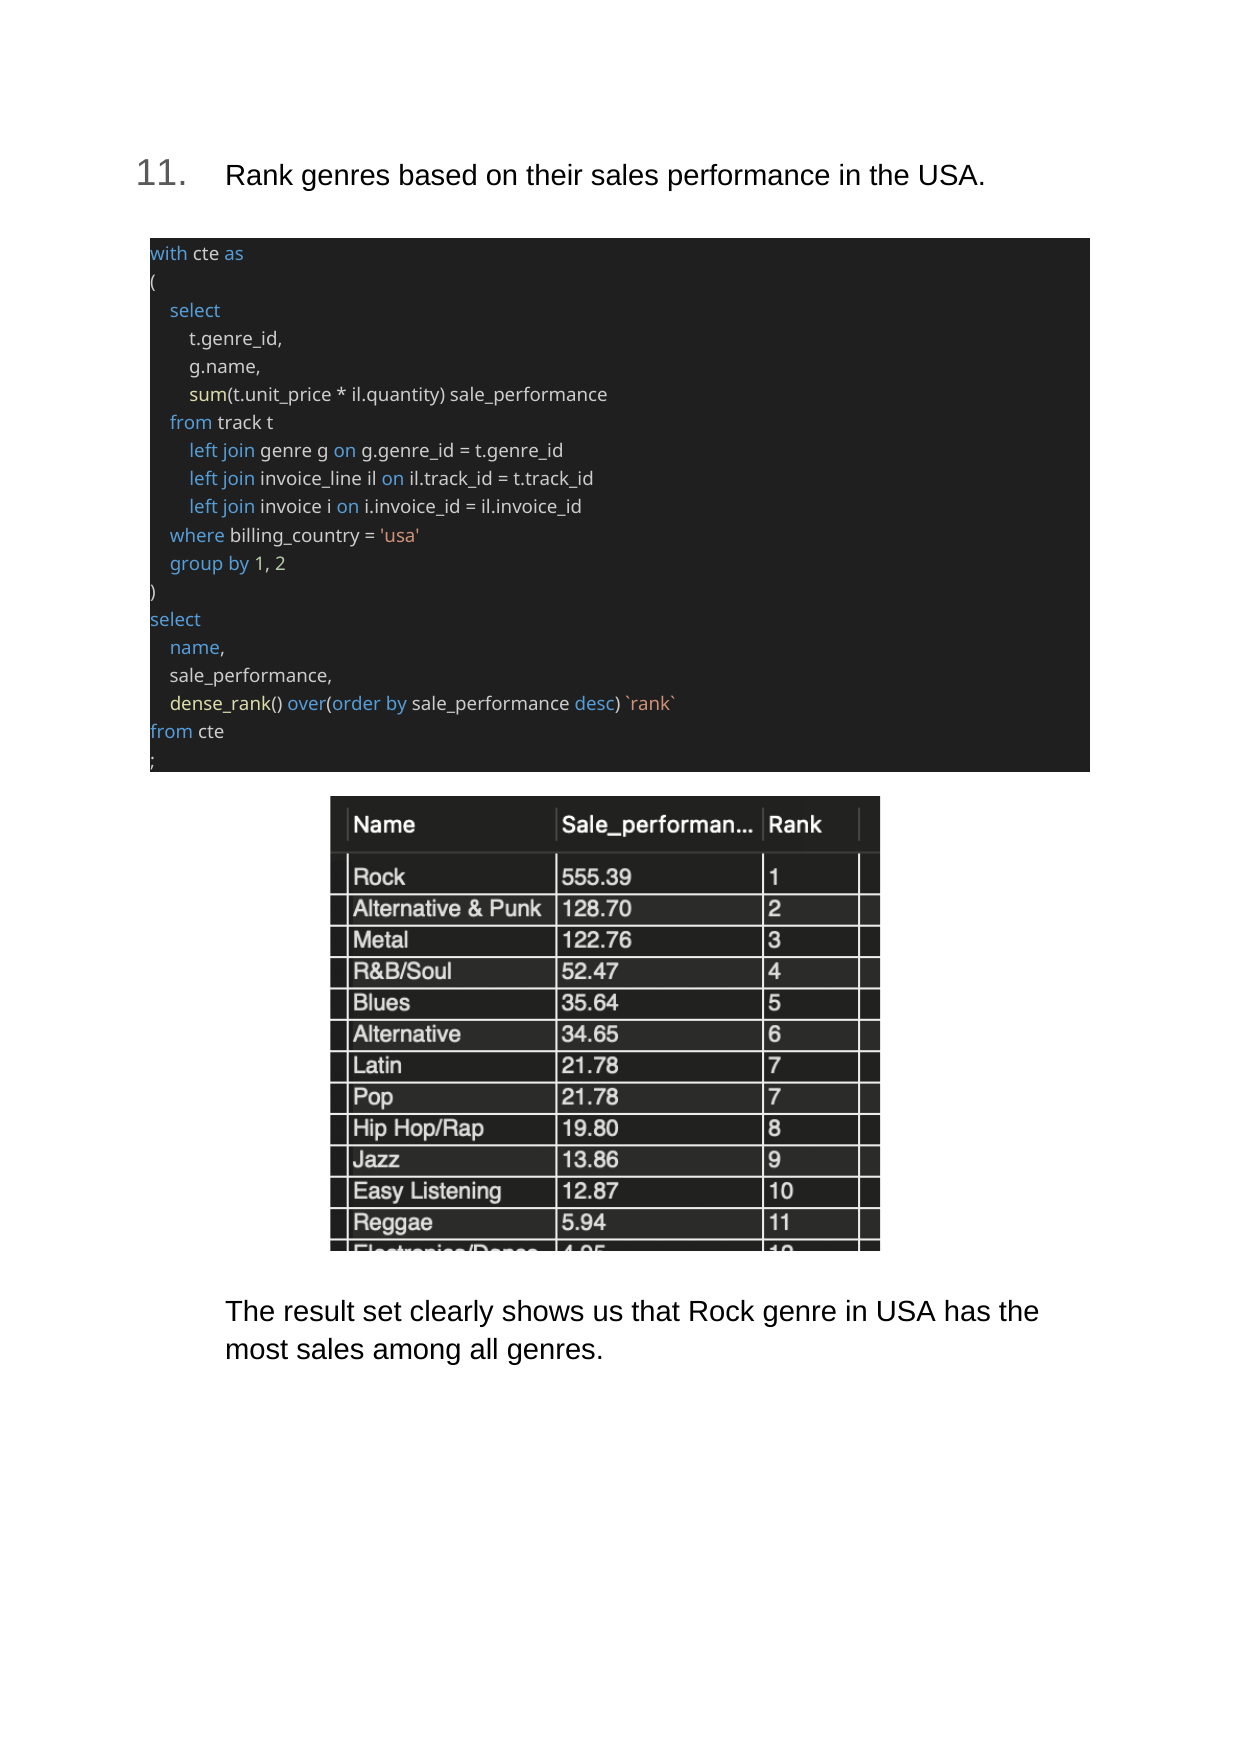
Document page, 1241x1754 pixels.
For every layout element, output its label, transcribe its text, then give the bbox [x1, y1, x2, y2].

text from track t [150, 407, 1090, 435]
text ) [150, 576, 1090, 604]
text sale_performance, [150, 660, 1090, 688]
text select [150, 604, 1090, 632]
text t.genre_id, [150, 322, 1090, 351]
picture [330, 796, 881, 1251]
text ; [150, 744, 1090, 772]
text with cte as [150, 238, 1090, 266]
text g.name, [150, 351, 1090, 379]
text from cte [150, 716, 1090, 744]
text ( [150, 266, 1090, 294]
text where billing_country = 'usa' [150, 519, 1090, 547]
text sum(t.unit_price * il.quantity) sale_performance [150, 379, 1090, 407]
text dense_rank() over(order by sale_performance desc) `rank` [150, 688, 1090, 716]
text name, [150, 632, 1090, 660]
text select [150, 294, 1090, 322]
text left join genre g on g.genre_id = t.genre_id [150, 435, 1090, 463]
list Rank genres based on their sales performance in the USA. [187, 150, 1090, 193]
text left join invoice i on i.invoice_id = il.invoice_id [150, 491, 1090, 519]
text group by 1, 2 [150, 547, 1090, 576]
text The result set clearly shows us that Rock genre in USA has the most sales among all genres. [225, 1294, 1090, 1366]
text left join invoice_line il on il.track_id = t.track_id [150, 463, 1090, 491]
